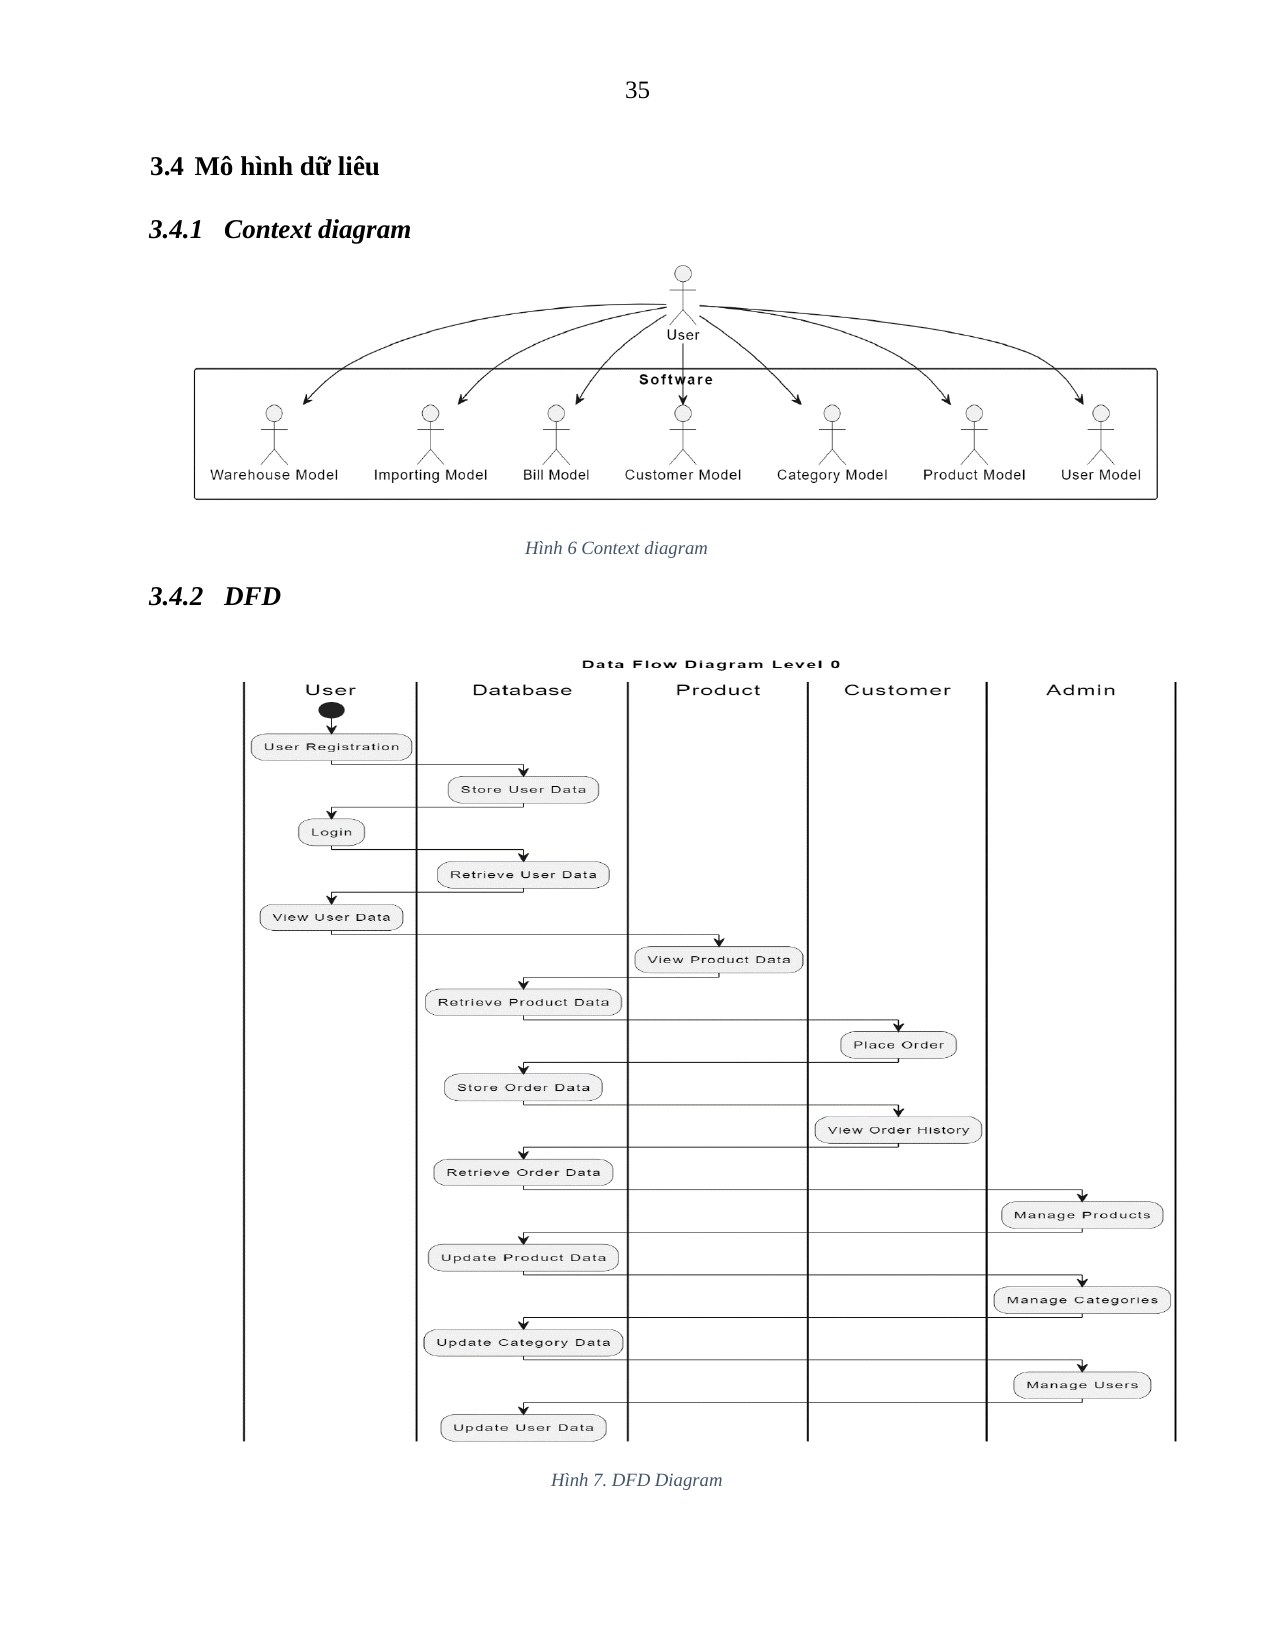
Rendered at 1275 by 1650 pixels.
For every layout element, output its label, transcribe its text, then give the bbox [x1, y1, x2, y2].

picture [187, 260, 1163, 505]
list Mô hình dữ liêu [150, 150, 1125, 181]
list DFD [149, 579, 1125, 611]
picture [225, 642, 1200, 1450]
list Context diagram [149, 213, 1125, 244]
